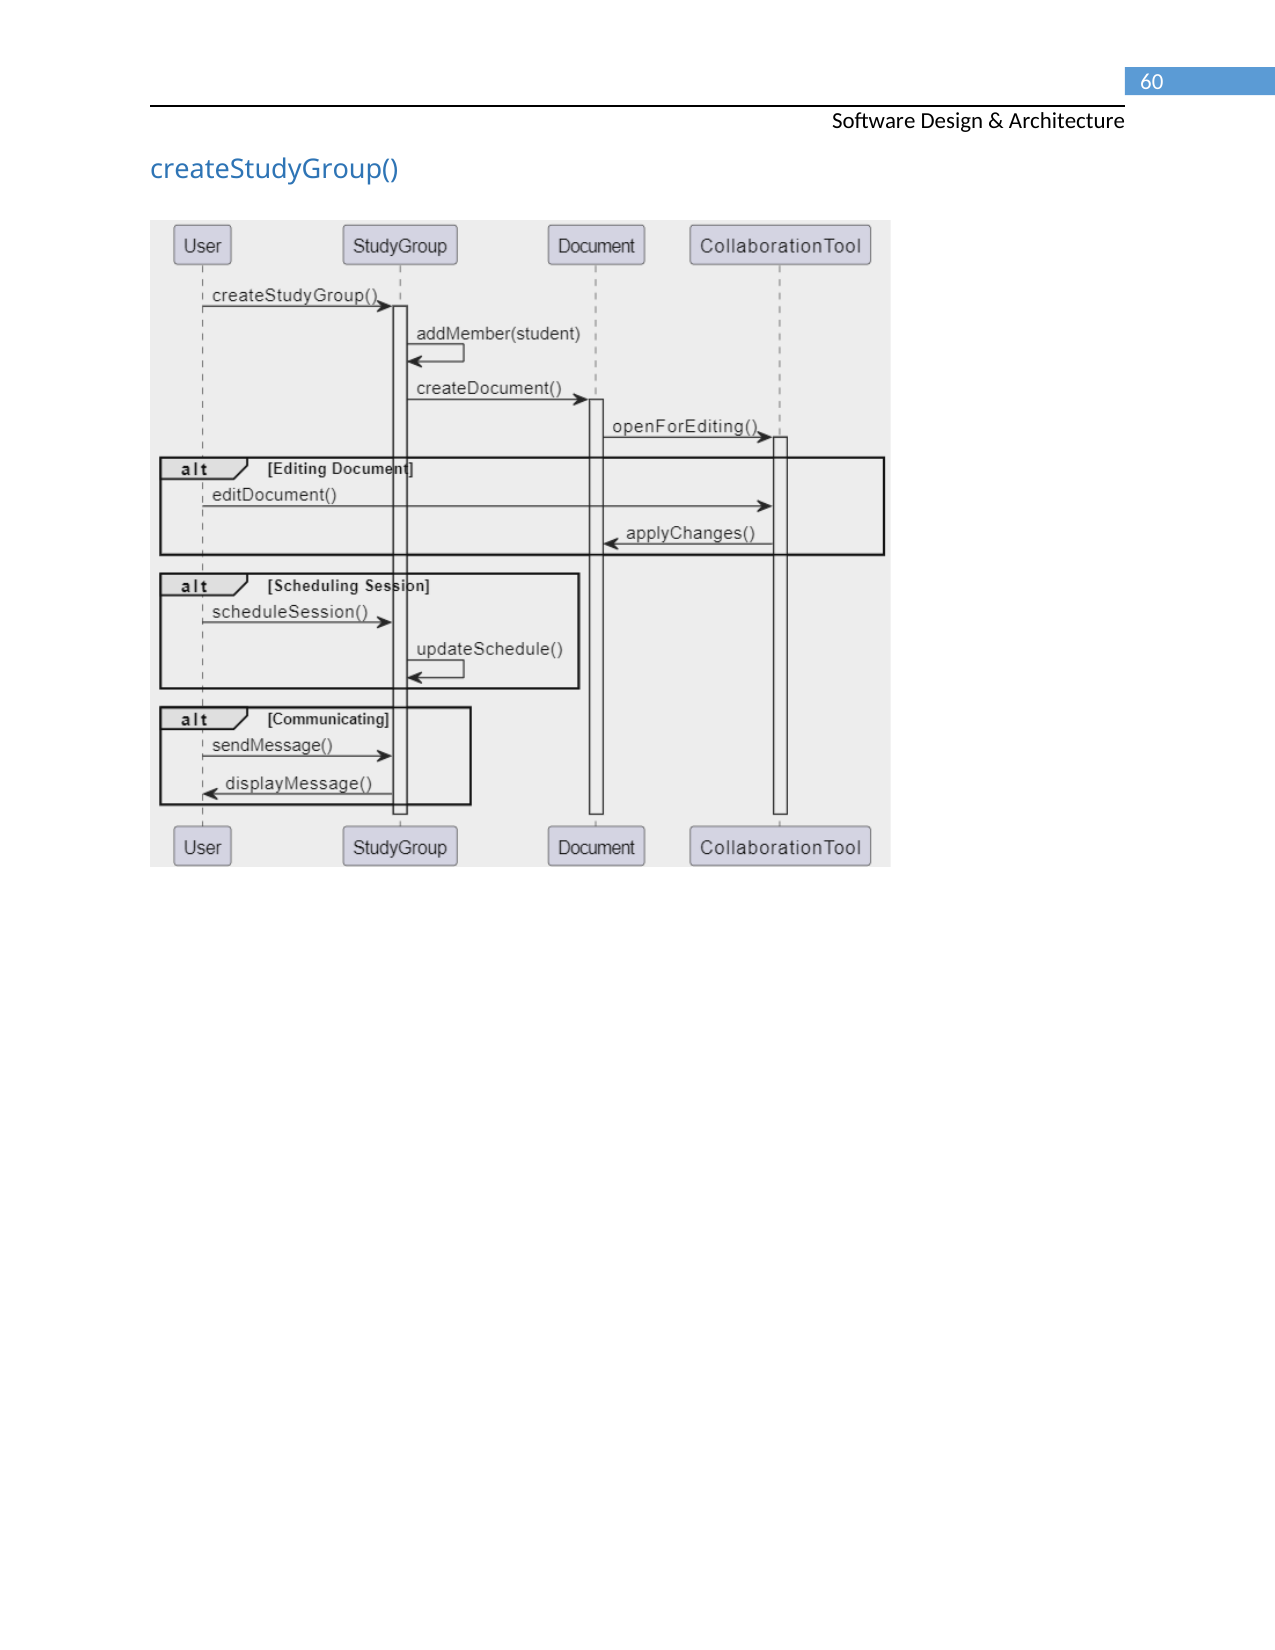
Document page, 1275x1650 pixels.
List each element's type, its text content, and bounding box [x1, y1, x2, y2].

subtitle createStudyGroup() [150, 150, 1125, 187]
picture [150, 220, 891, 867]
